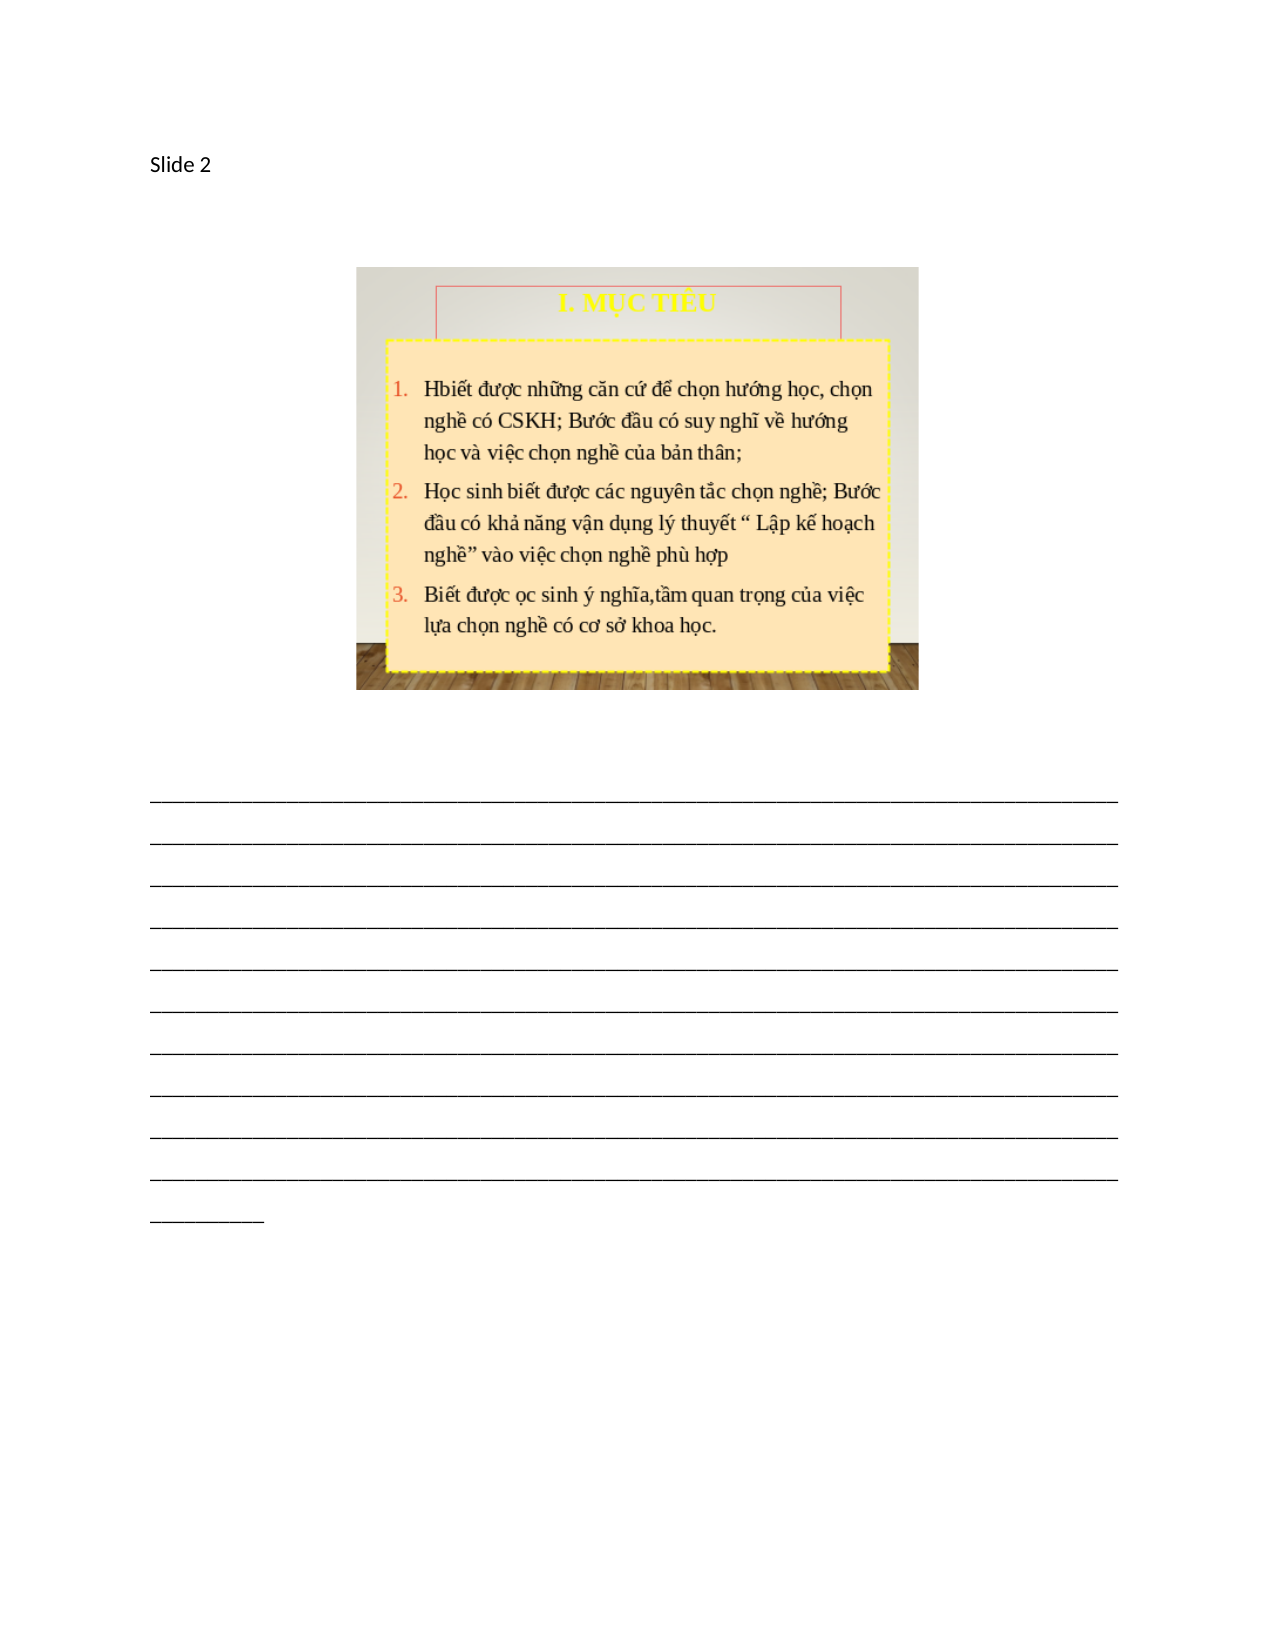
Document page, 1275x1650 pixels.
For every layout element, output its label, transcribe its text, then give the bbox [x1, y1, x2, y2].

text ____________________________________________________________________________________________________________________________________________________________________________________________________________________________________________________________________________________________________________________________________________________________________________________________________________________________________________________________________________________________________________________________________________________________________________________________________________________________________________________________________________________________________________________________________________________________________________________________________________________________________________________________________________________________ [150, 778, 1125, 1226]
text Slide 2 [150, 150, 1125, 178]
